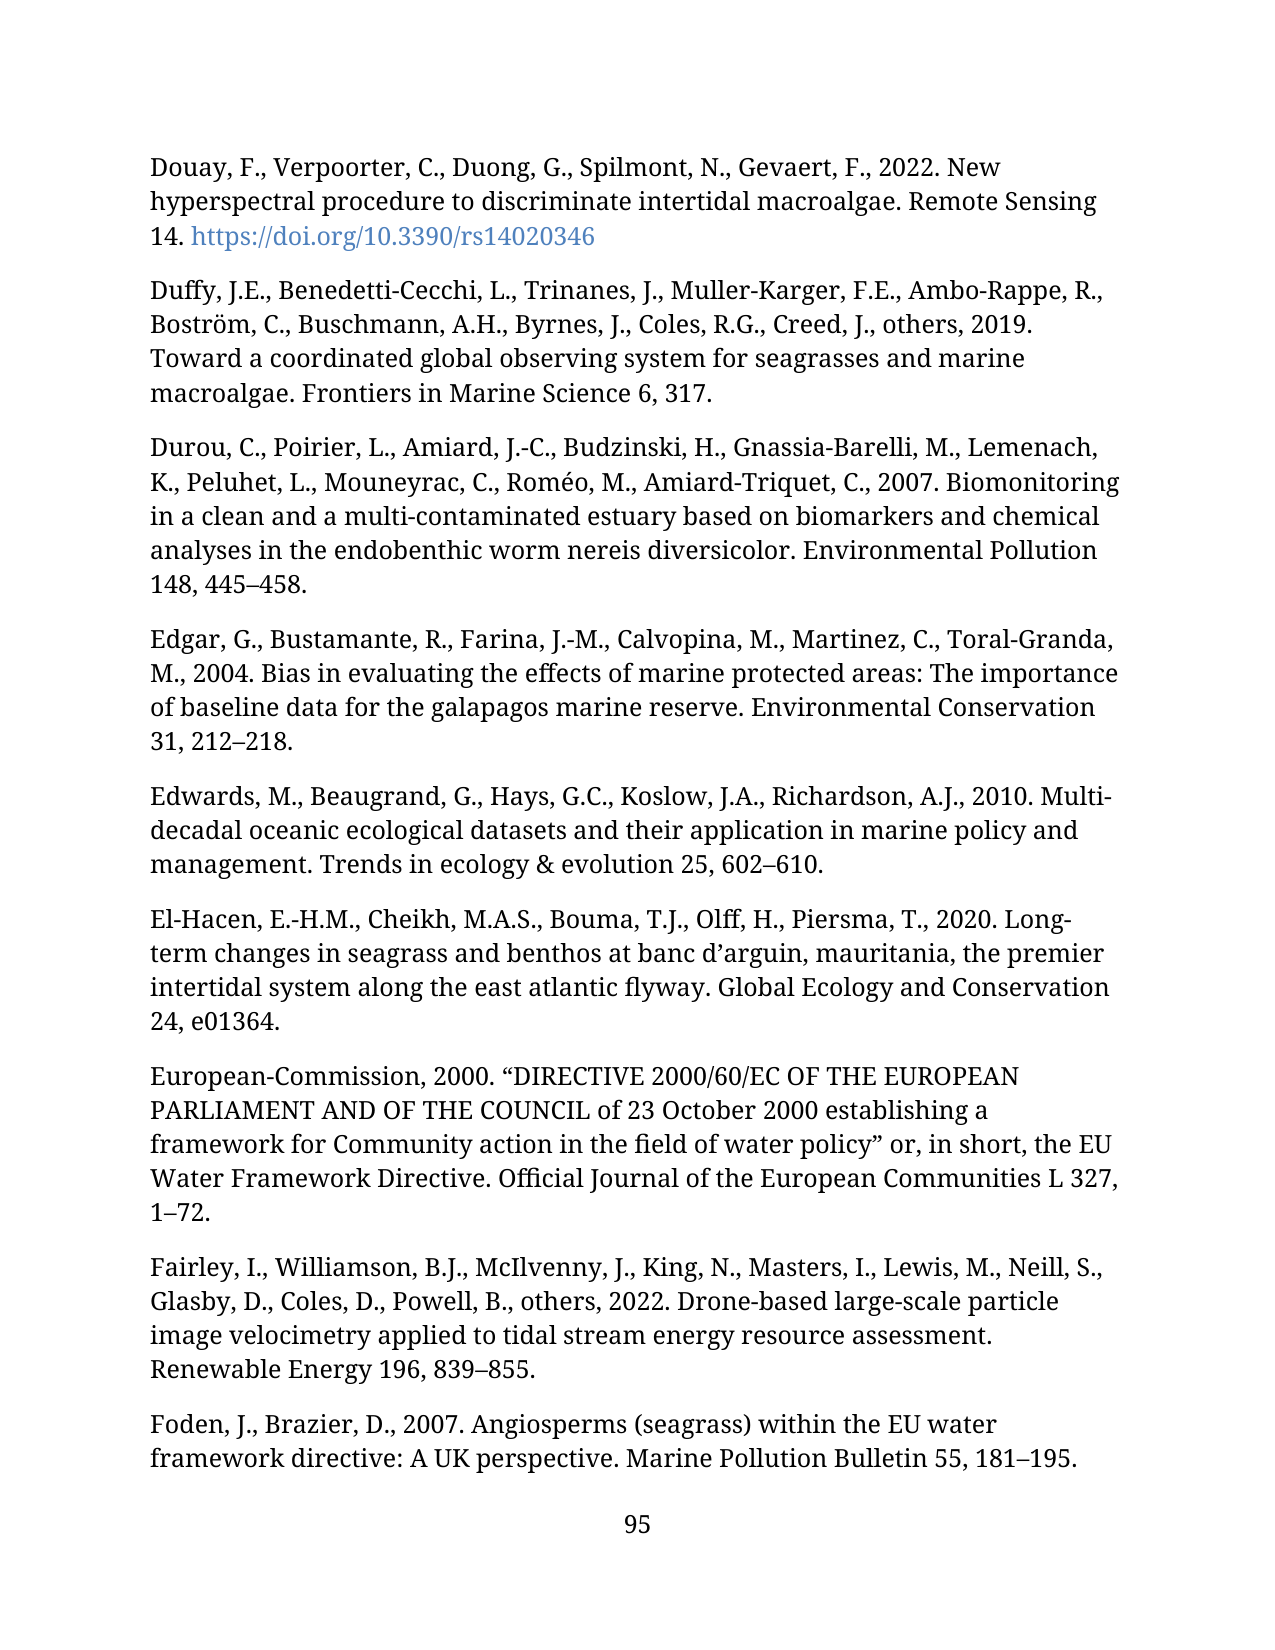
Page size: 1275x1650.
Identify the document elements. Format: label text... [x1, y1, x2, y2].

text Douay, F., Verpoorter, C., Duong, G., Spilmont, N., Gevaert, F., 2022. New hyperspectral procedure to discriminate intertidal macroalgae. Remote Sensing 14. https://doi.org/10.3390/rs14020346 [150, 150, 1125, 252]
text Durou, C., Poirier, L., Amiard, J.-C., Budzinski, H., Gnassia-Barelli, M., Lemenach, K., Peluhet, L., Mouneyrac, C., Roméo, M., Amiard-Triquet, C., 2007. Biomonitoring in a clean and a multi-contaminated estuary based on biomarkers and chemical analyses in the endobenthic worm nereis diversicolor. Environmental Pollution 148, 445–458. [150, 430, 1125, 600]
text Edgar, G., Bustamante, R., Farina, J.-M., Calvopina, M., Martinez, C., Toral-Granda, M., 2004. Bias in evaluating the effects of marine protected areas: The importance of baseline data for the galapagos marine reserve. Environmental Conservation 31, 212–218. [150, 621, 1125, 757]
text European-Commission, 2000. “DIRECTIVE 2000/60/EC OF THE EUROPEAN PARLIAMENT AND OF THE COUNCIL of 23 October 2000 establishing a framework for Community action in the field of water policy” or, in short, the EU Water Framework Directive. Official Journal of the European Communities L 327, 1–72. [150, 1058, 1125, 1229]
text Duffy, J.E., Benedetti-Cecchi, L., Trinanes, J., Muller-Karger, F.E., Ambo-Rappe, R., Boström, C., Buschmann, A.H., Byrnes, J., Coles, R.G., Creed, J., others, 2019. Toward a coordinated global observing system for seagrasses and marine macroalgae. Frontiers in Marine Science 6, 317. [150, 273, 1125, 409]
text Edwards, M., Beaugrand, G., Hays, G.C., Koslow, J.A., Richardson, A.J., 2010. Multi-decadal oceanic ecological datasets and their application in marine policy and management. Trends in ecology & evolution 25, 602–610. [150, 778, 1125, 881]
text El-Hacen, E.-H.M., Cheikh, M.A.S., Bouma, T.J., Olff, H., Piersma, T., 2020. Long-term changes in seagrass and benthos at banc d’arguin, mauritania, the premier intertidal system along the east atlantic flyway. Global Ecology and Conservation 24, e01364. [150, 901, 1125, 1038]
text Fairley, I., Williamson, B.J., McIlvenny, J., King, N., Masters, I., Lewis, M., Neill, S., Glasby, D., Coles, D., Powell, B., others, 2022. Drone-based large-scale particle image velocimetry applied to tidal stream energy resource assessment. Renewable Energy 196, 839–855. [150, 1249, 1125, 1386]
text Foden, J., Brazier, D., 2007. Angiosperms (seagrass) within the EU water framework directive: A UK perspective. Marine Pollution Bulletin 55, 181–195. [150, 1407, 1125, 1475]
